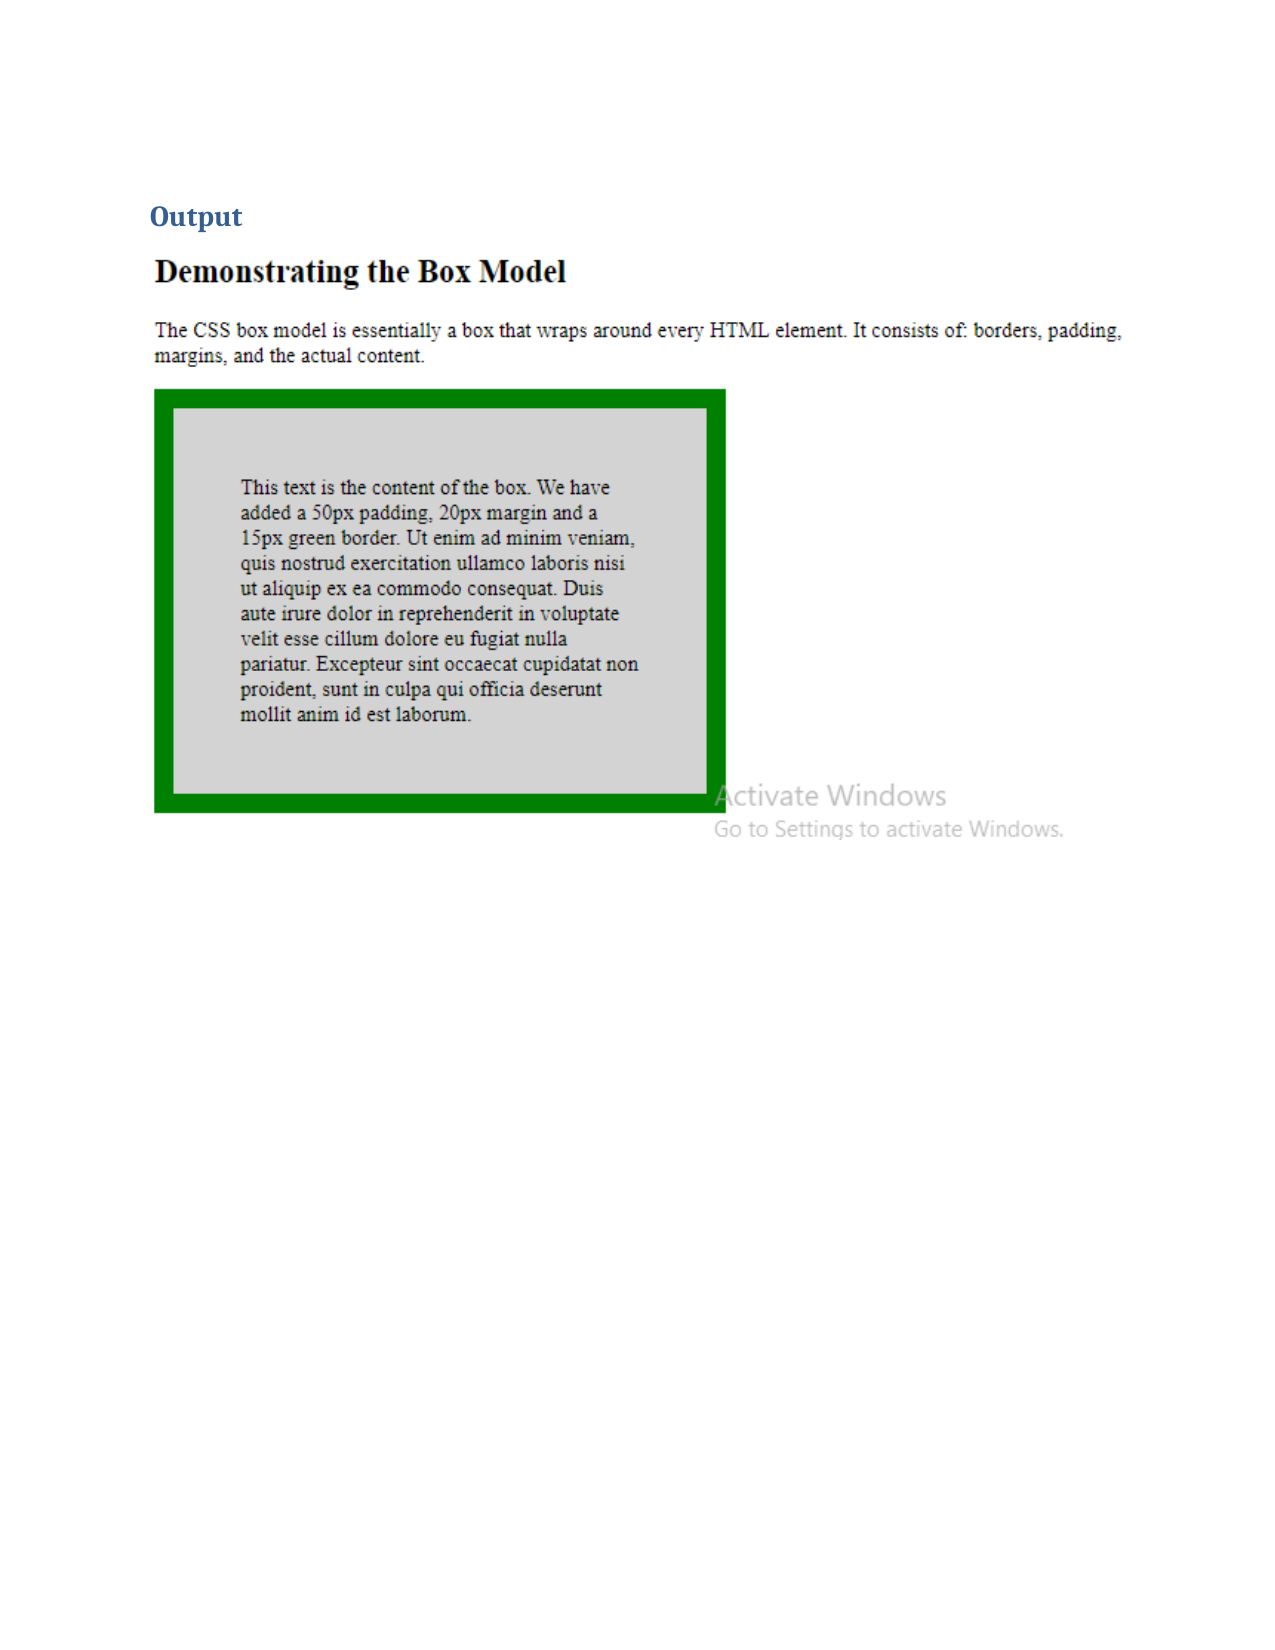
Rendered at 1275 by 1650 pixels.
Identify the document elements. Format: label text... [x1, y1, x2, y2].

subtitle Output [150, 200, 1125, 233]
picture [150, 238, 1125, 840]
